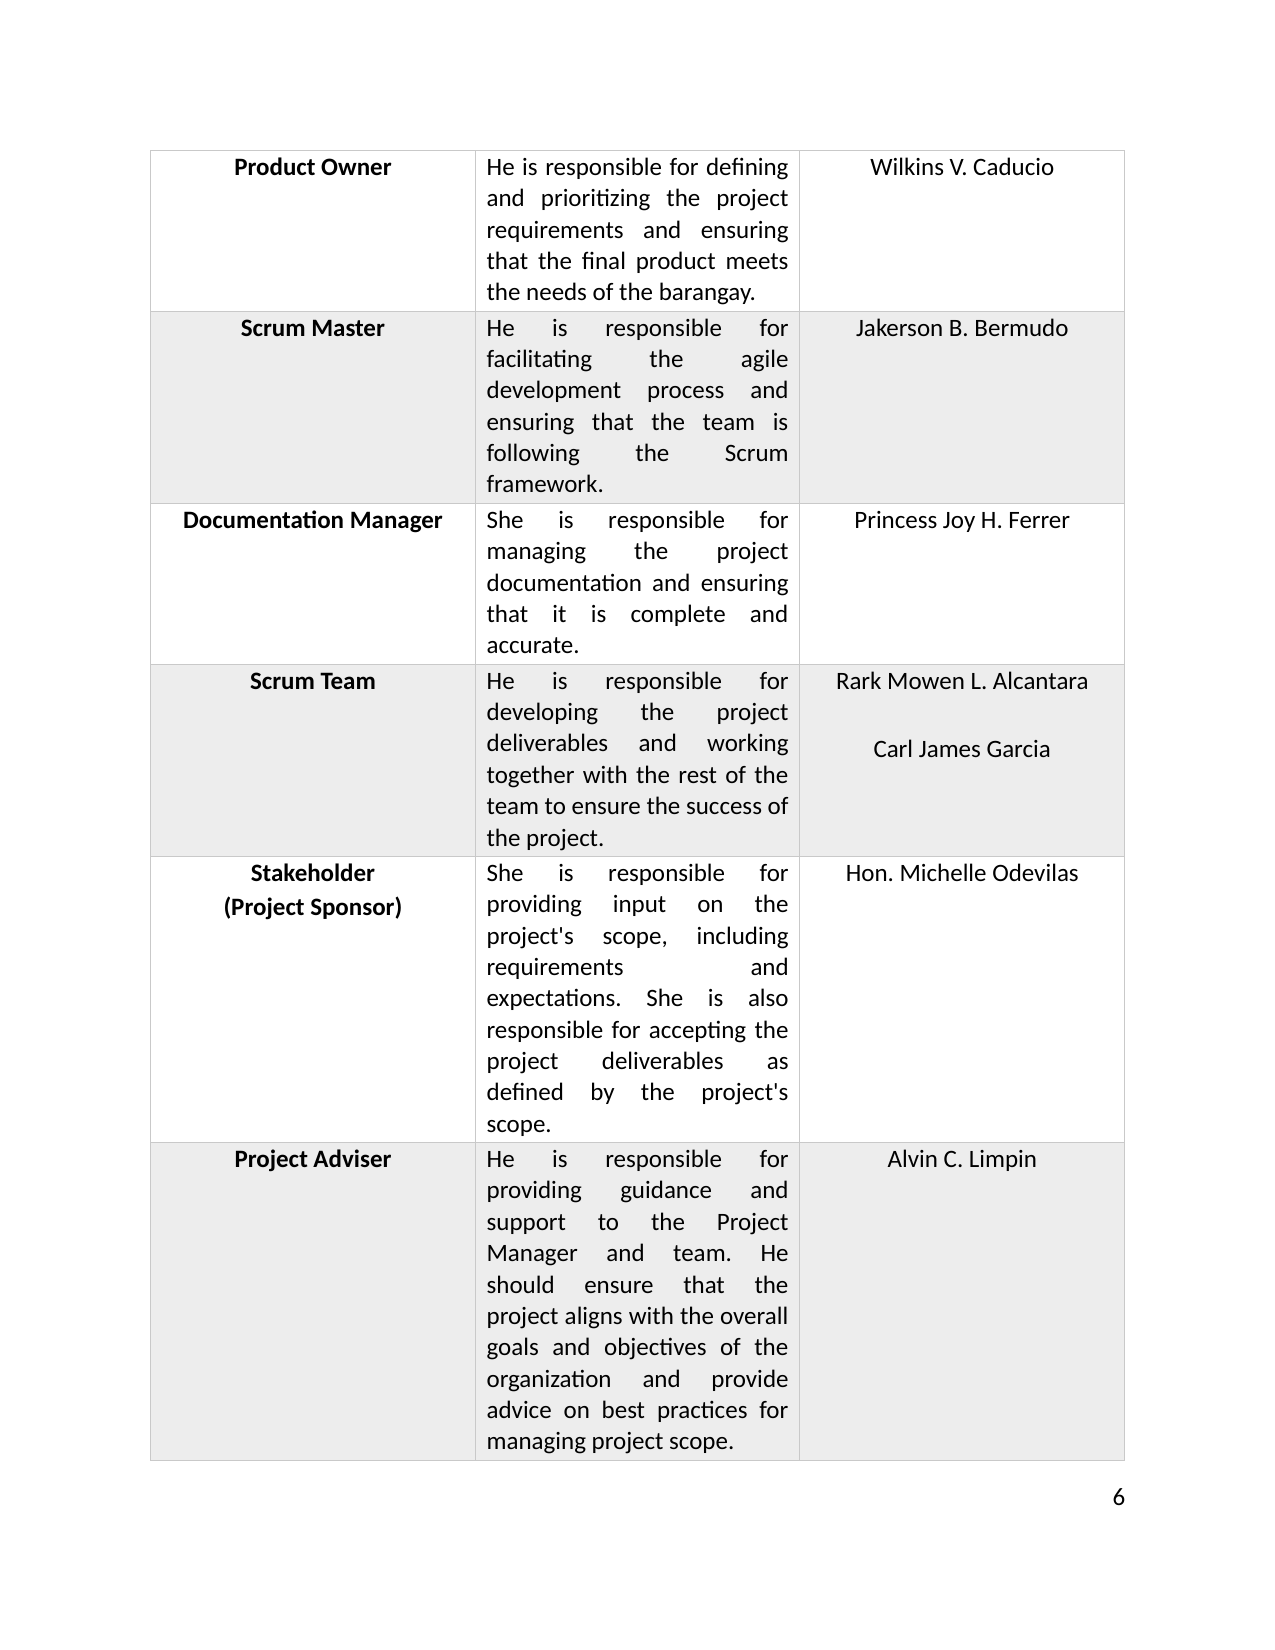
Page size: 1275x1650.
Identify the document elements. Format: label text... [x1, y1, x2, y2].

table_cell Documentation Manager [151, 504, 475, 664]
table_cell He is responsible for developing the project deliverables and working together with the rest of the team to ensure the success of the project. [476, 665, 799, 856]
table_cell Scrum Master [151, 312, 475, 503]
table_cell Product Owner [151, 151, 475, 311]
table_cell Princess Joy H. Ferrer [800, 504, 1124, 664]
table_cell Project Adviser [151, 1143, 475, 1460]
table_cell Wilkins V. Caducio [800, 151, 1124, 311]
table_cell Stakeholder (Project Sponsor) [151, 857, 475, 1142]
table_cell She is responsible for managing the project documentation and ensuring that it is complete and accurate. [476, 504, 799, 664]
table_cell Jakerson B. Bermudo [800, 312, 1124, 503]
table_cell Rark Mowen L. Alcantara Carl James Garcia [800, 665, 1124, 856]
table_cell He is responsible for providing guidance and support to the Project Manager and team. He should ensure that the project aligns with the overall goals and objectives of the organization and provide advice on best practices for managing project scope. [476, 1143, 799, 1460]
table_cell He is responsible for defining and prioritizing the project requirements and ensuring that the final product meets the needs of the barangay. [476, 151, 799, 311]
table_cell Hon. Michelle Odevilas [800, 857, 1124, 1142]
table_cell She is responsible for providing input on the project's scope, including requirements and expectations. She is also responsible for accepting the project deliverables as defined by the project's scope. [476, 857, 799, 1142]
table_cell He is responsible for facilitating the agile development process and ensuring that the team is following the Scrum framework. [476, 312, 799, 503]
table_cell Alvin C. Limpin [800, 1143, 1124, 1460]
table_cell Scrum Team [151, 665, 475, 856]
